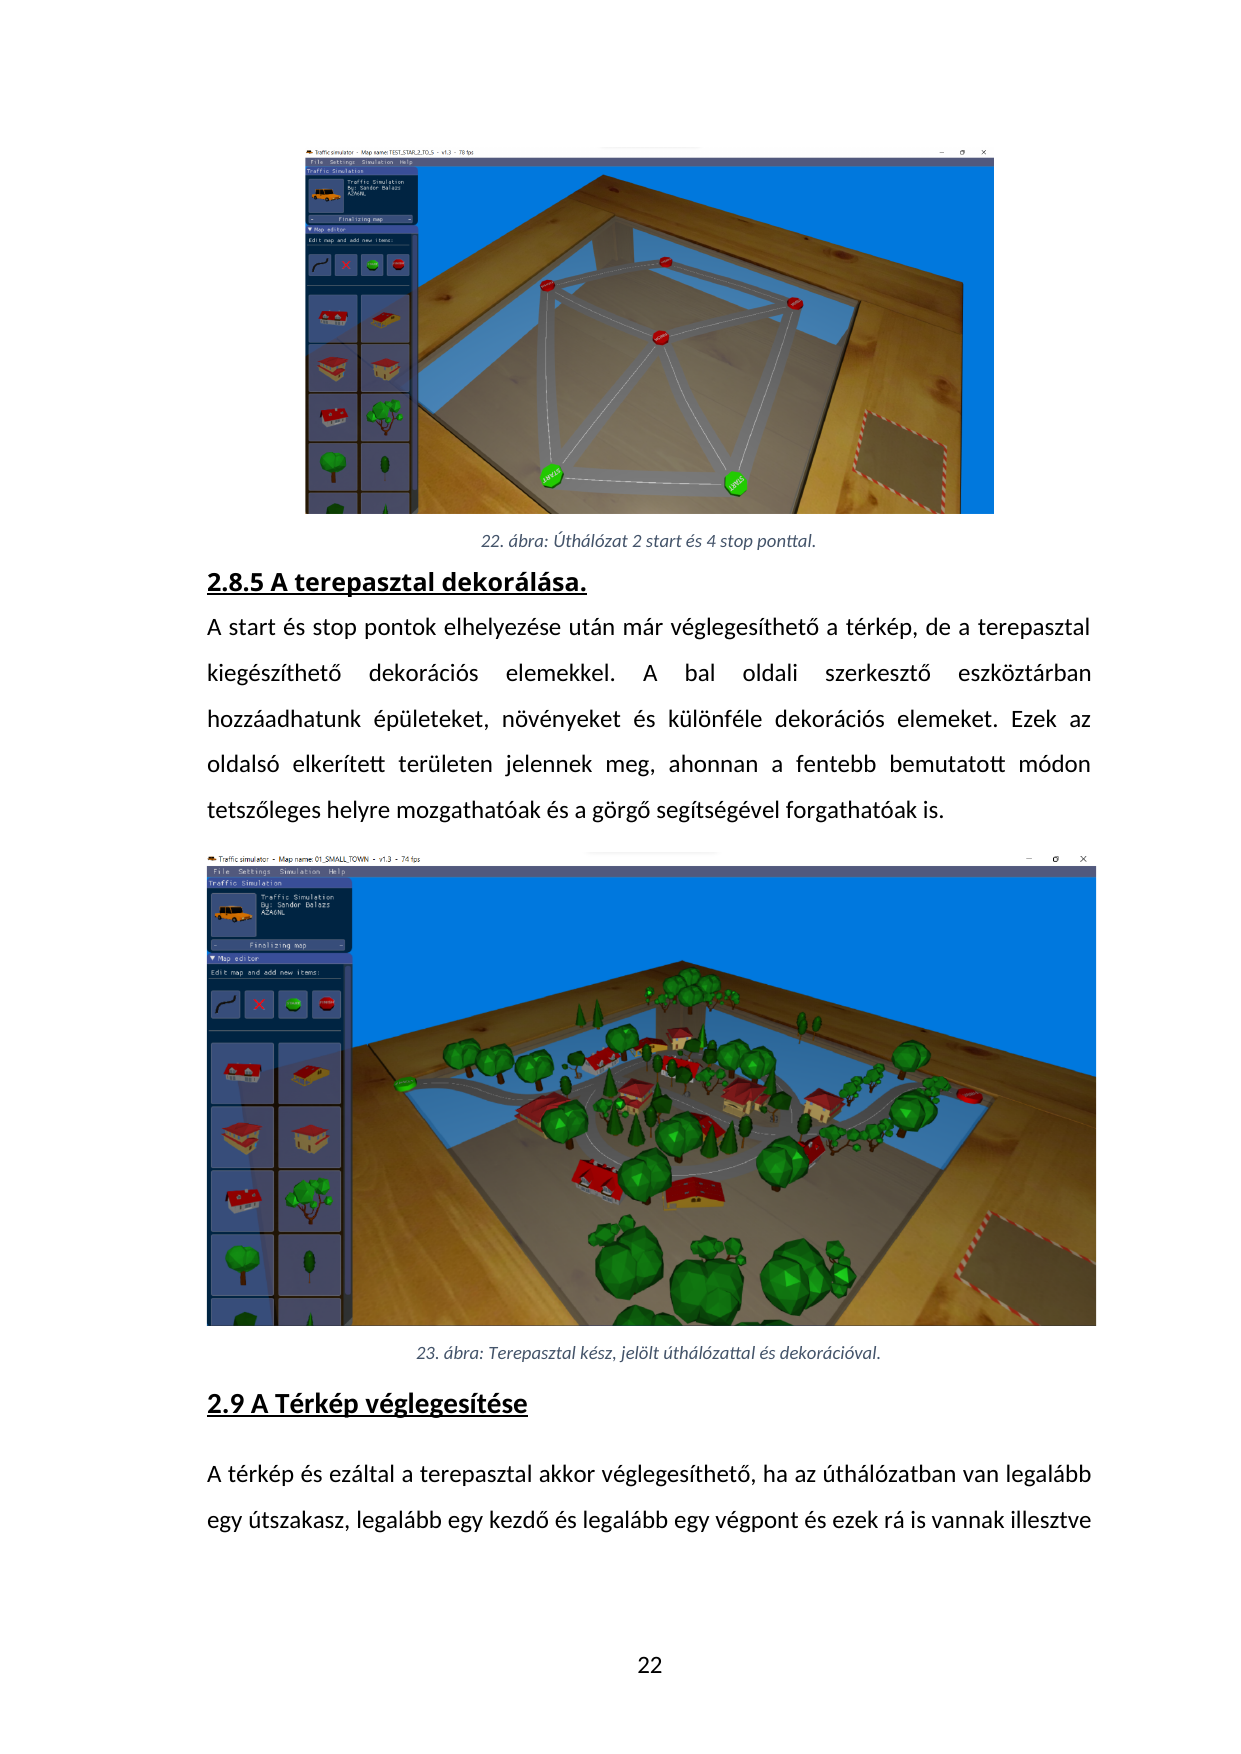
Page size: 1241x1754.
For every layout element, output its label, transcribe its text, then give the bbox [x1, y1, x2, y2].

picture [305, 147, 994, 514]
subtitle 2.8.5 A terepasztal dekorálása. [207, 565, 1092, 599]
text A start és stop pontok elhelyezése után már véglegesíthető a térkép, de a terepasztal kiegészíthető dekorációs elemekkel. A bal oldali szerkesztő eszköztárban hozzáadhatunk épületeket, növényeket és különféle dekorációs elemeket. Ezek az oldalsó elkerített területen jelennek meg, ahonnan a fentebb bemutatott módon tetszőleges helyre mozgathatóak és a görgő segítségével forgathatóak is. [207, 611, 1092, 825]
subtitle 2.9 A Térkép véglegesítése [207, 1385, 1092, 1421]
text 22. ábra: Úthálózat 2 start és 4 stop ponttal. [207, 529, 1092, 552]
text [207, 1458, 1092, 1534]
picture [206, 852, 1097, 1326]
text 23. ábra: Terepasztal kész, jelölt úthálózattal és dekorációval. [207, 1341, 1092, 1364]
